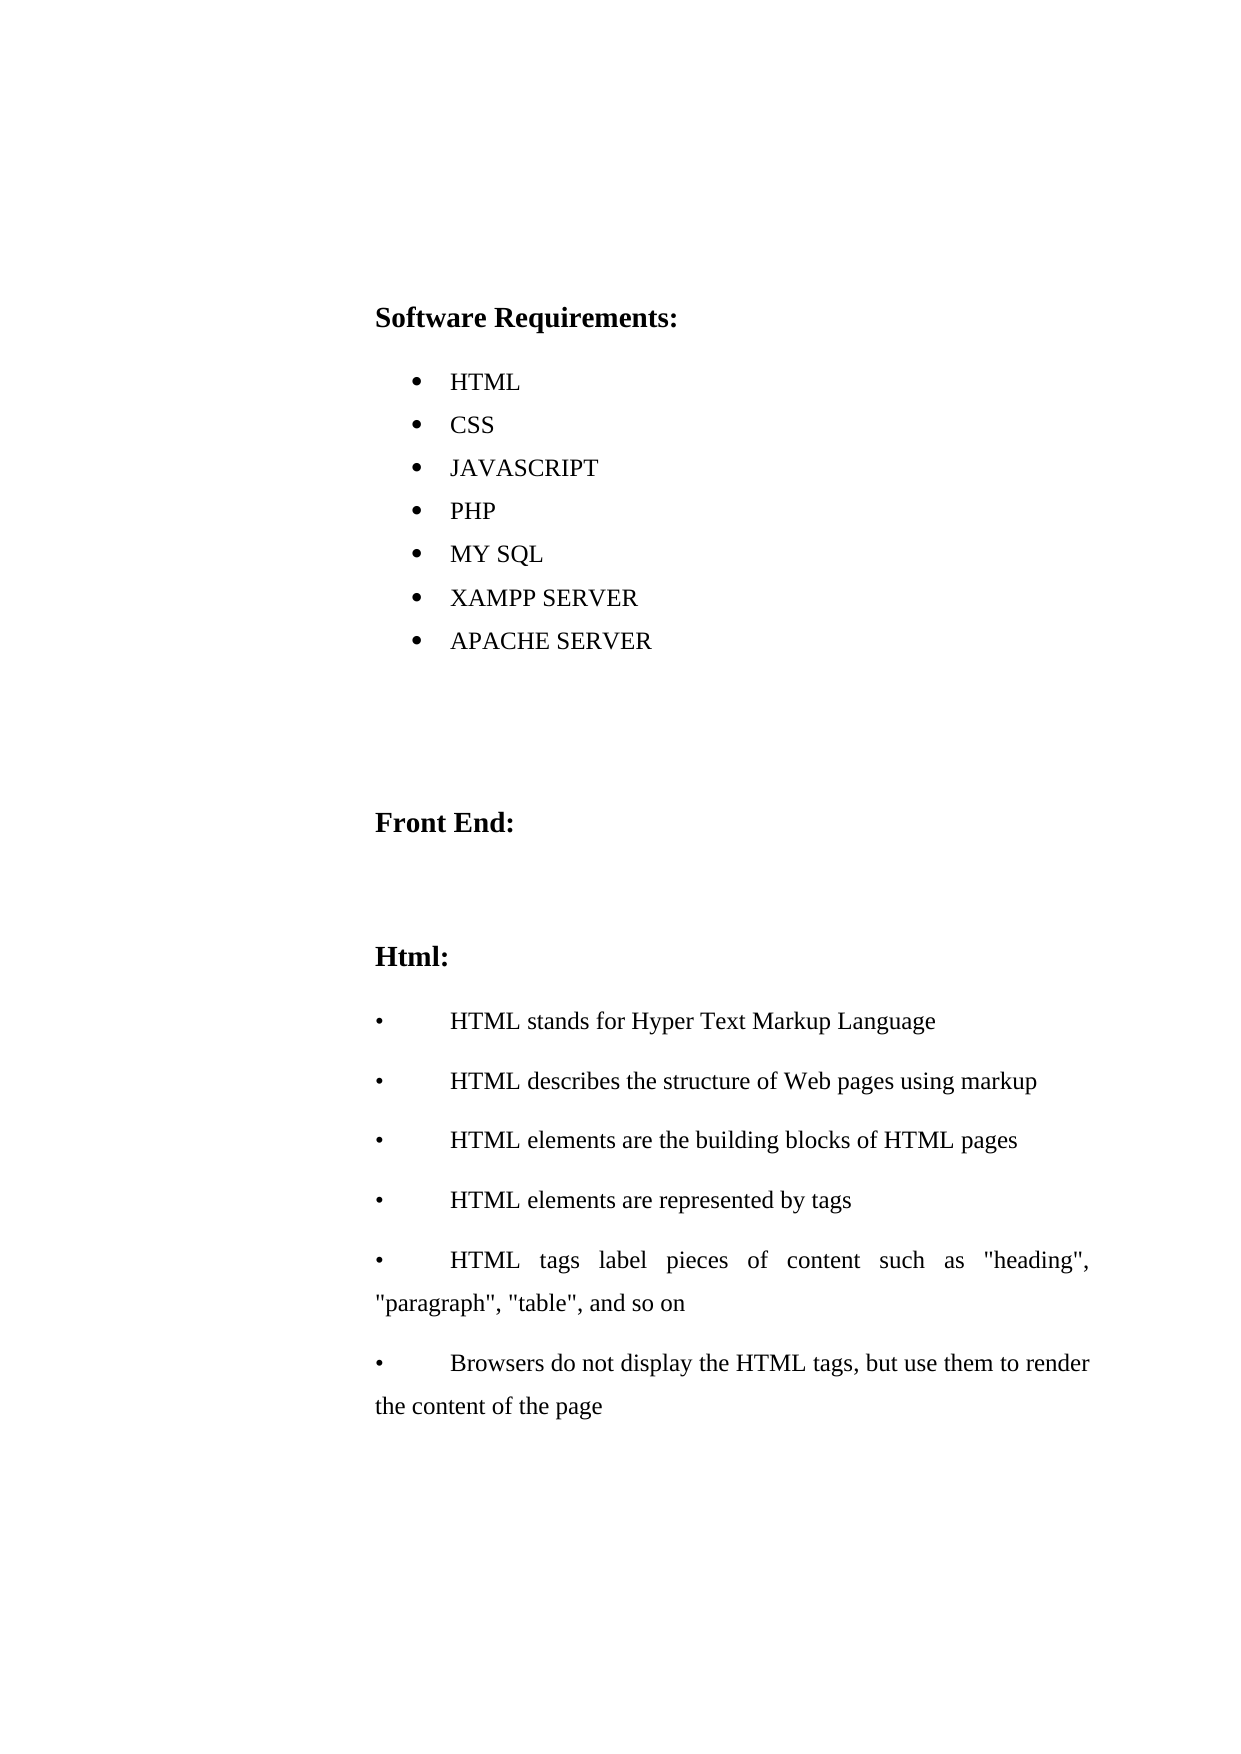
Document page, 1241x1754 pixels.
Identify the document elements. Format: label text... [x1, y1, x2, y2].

text • HTML elements are represented by tags [375, 1185, 1090, 1214]
text • HTML stands for Hyper Text Markup Language [375, 1006, 1090, 1035]
text Html: [375, 939, 1090, 973]
text Front End: [375, 805, 1090, 839]
text Software Requirements: [375, 300, 1090, 333]
list CSS [412, 410, 1090, 439]
list MY SQL [412, 539, 1090, 568]
text • HTML describes the structure of Web pages using markup [375, 1066, 1090, 1094]
list XAMPP SERVER [412, 583, 1090, 611]
list APACHE SERVER [412, 626, 1090, 654]
list HTML [412, 367, 1090, 396]
text • HTML tags label pieces of content such as "heading", "paragraph", "table", and so on [375, 1245, 1090, 1317]
text • HTML elements are the building blocks of HTML pages [375, 1126, 1090, 1154]
text • Browsers do not display the HTML tags, but use them to render the content of the page [375, 1348, 1090, 1420]
list PHP [412, 496, 1090, 525]
list JAVASCRIPT [412, 453, 1090, 482]
